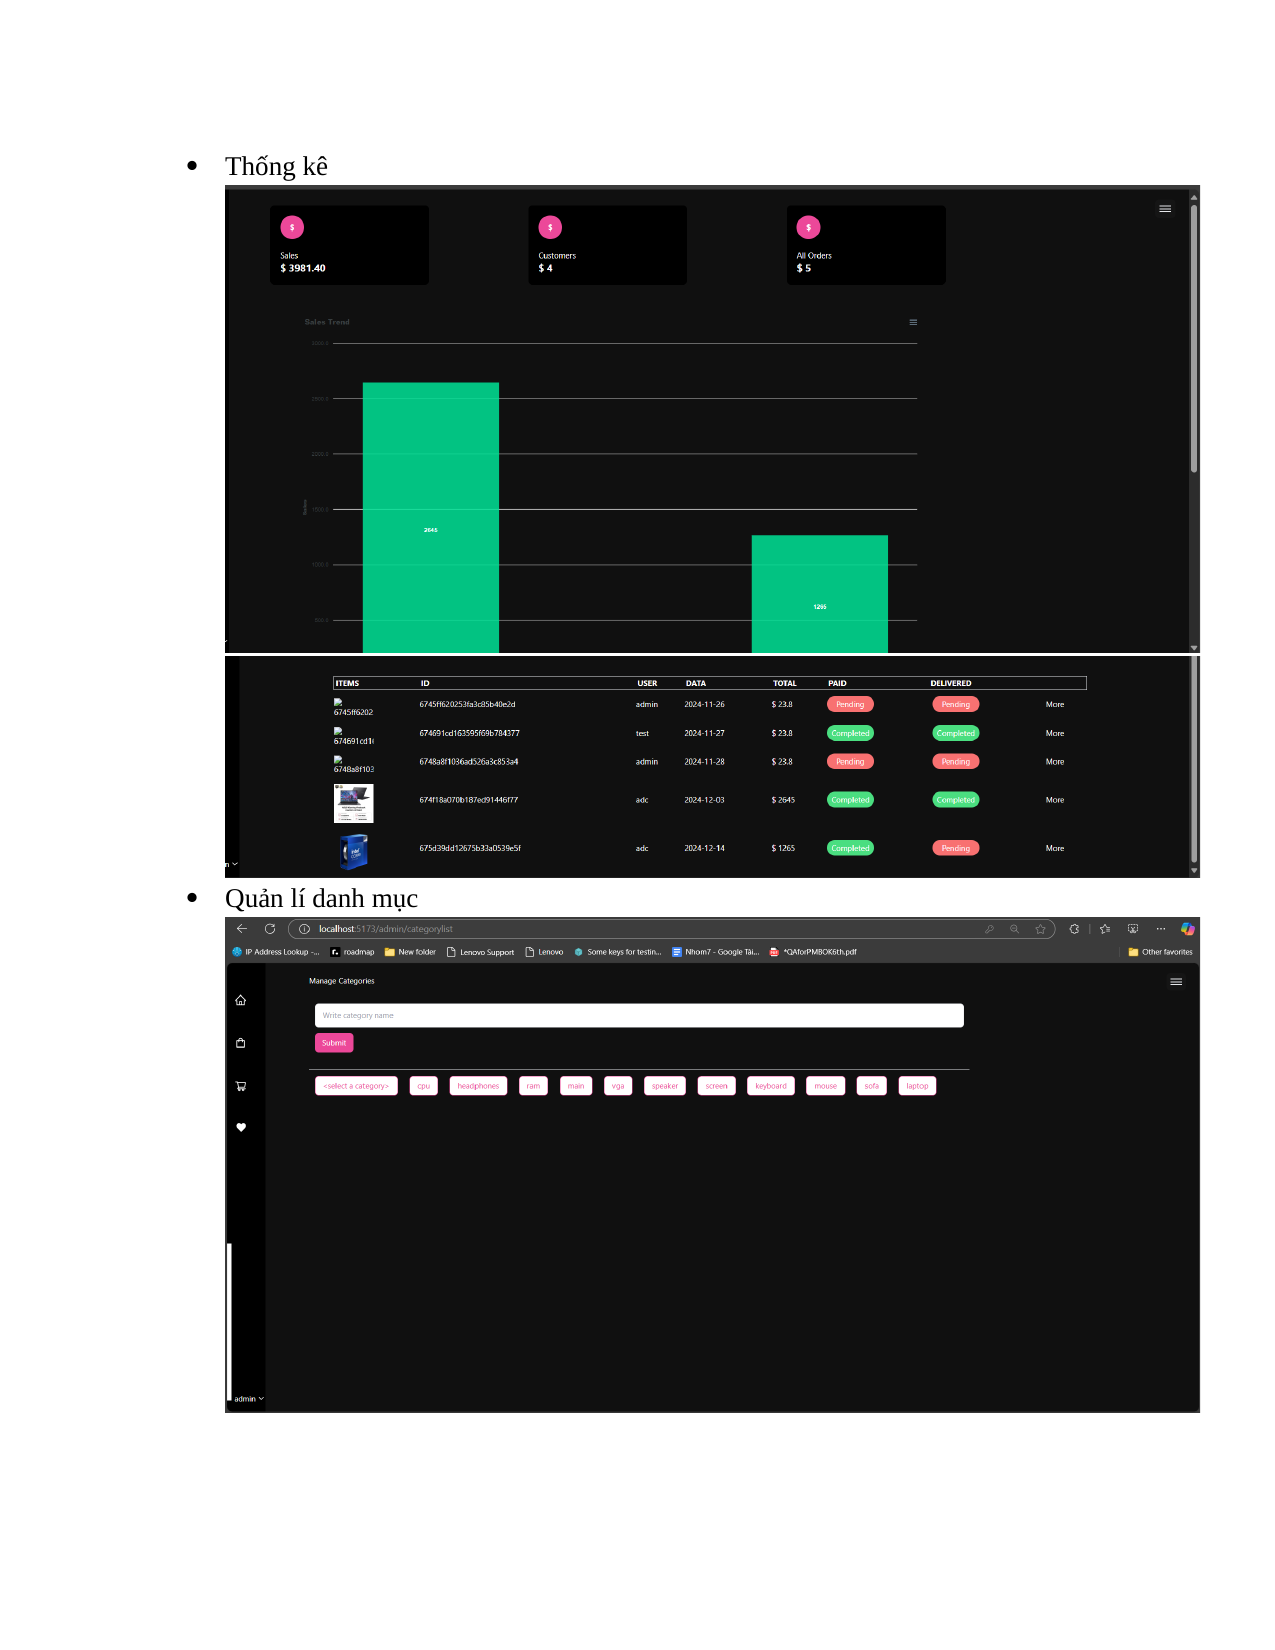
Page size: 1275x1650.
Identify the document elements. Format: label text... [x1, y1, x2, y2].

picture [225, 656, 1200, 878]
picture [225, 917, 1200, 1413]
picture [225, 185, 1200, 653]
